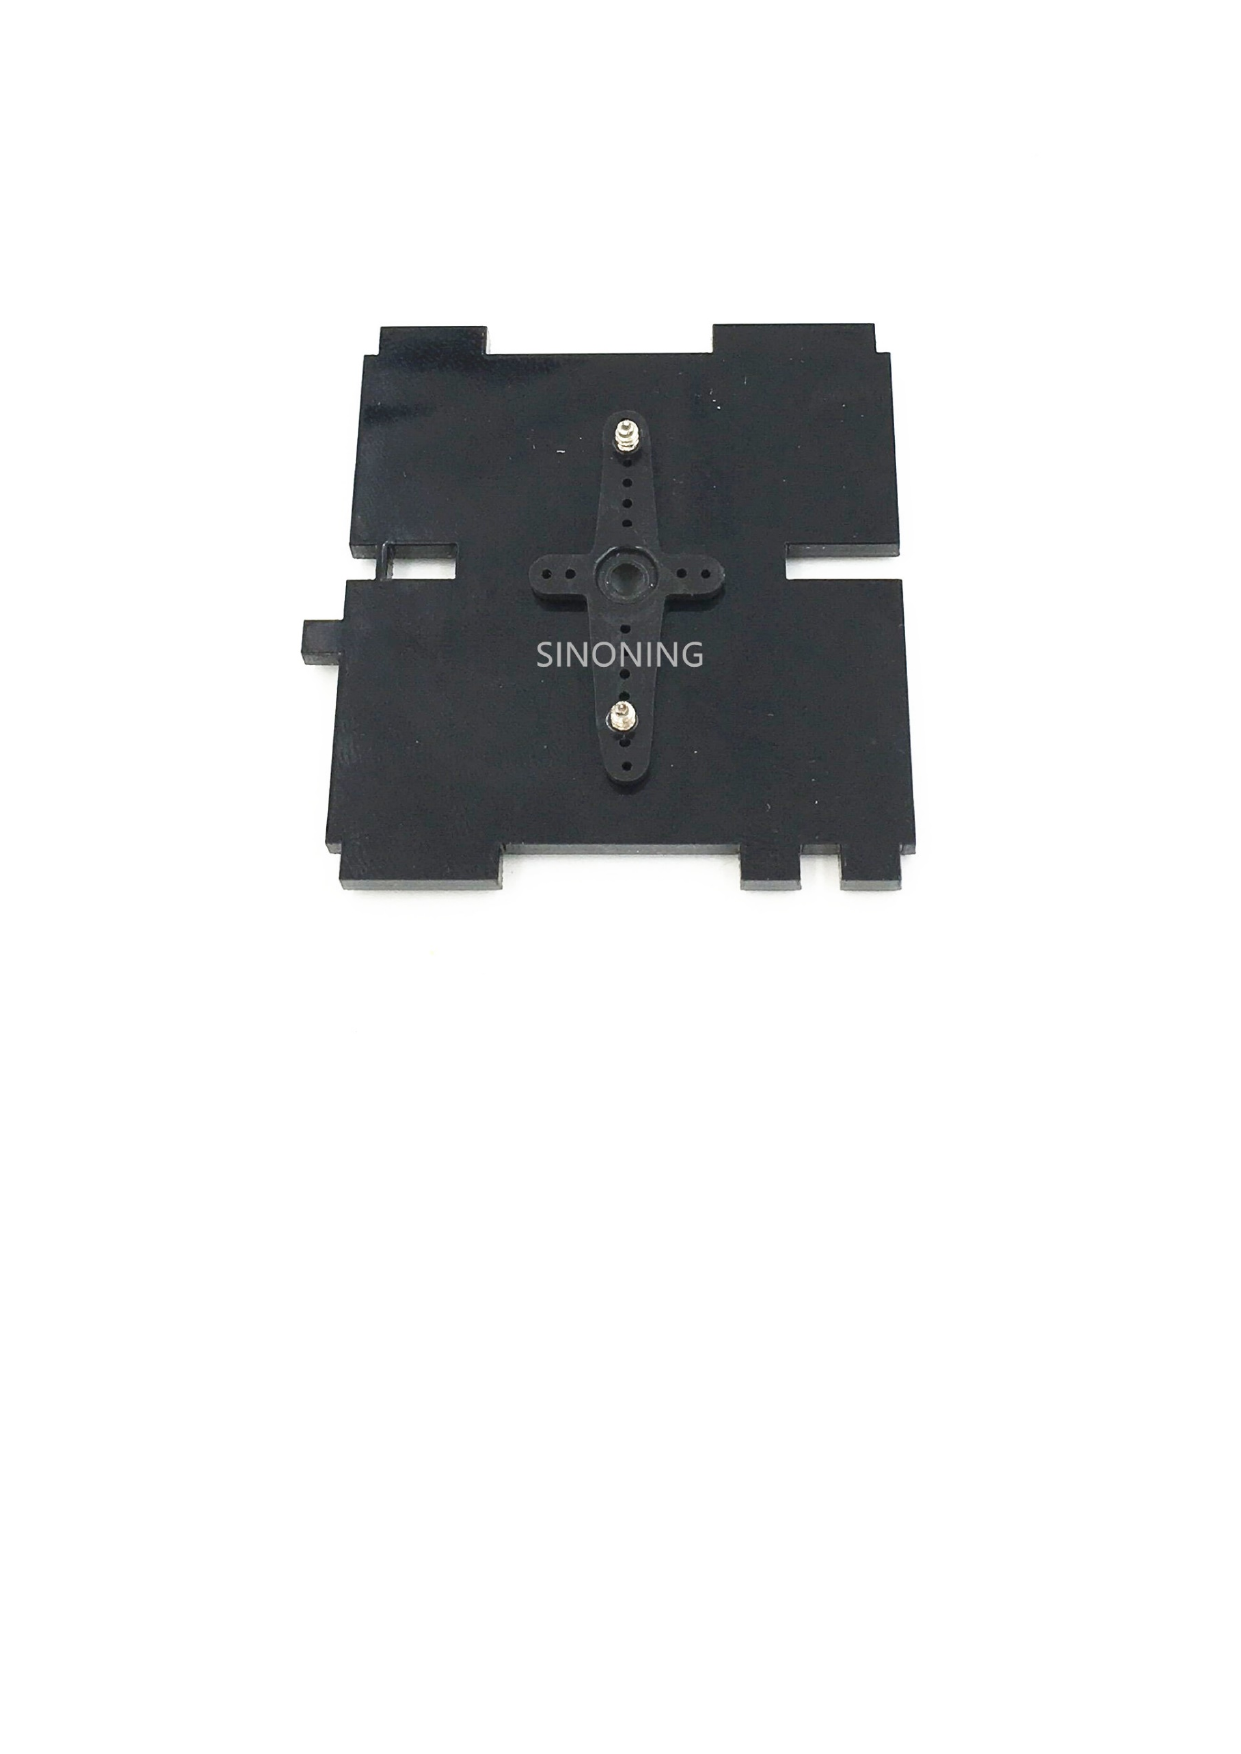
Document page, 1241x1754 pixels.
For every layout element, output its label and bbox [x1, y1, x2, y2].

picture [177, 147, 1063, 1034]
